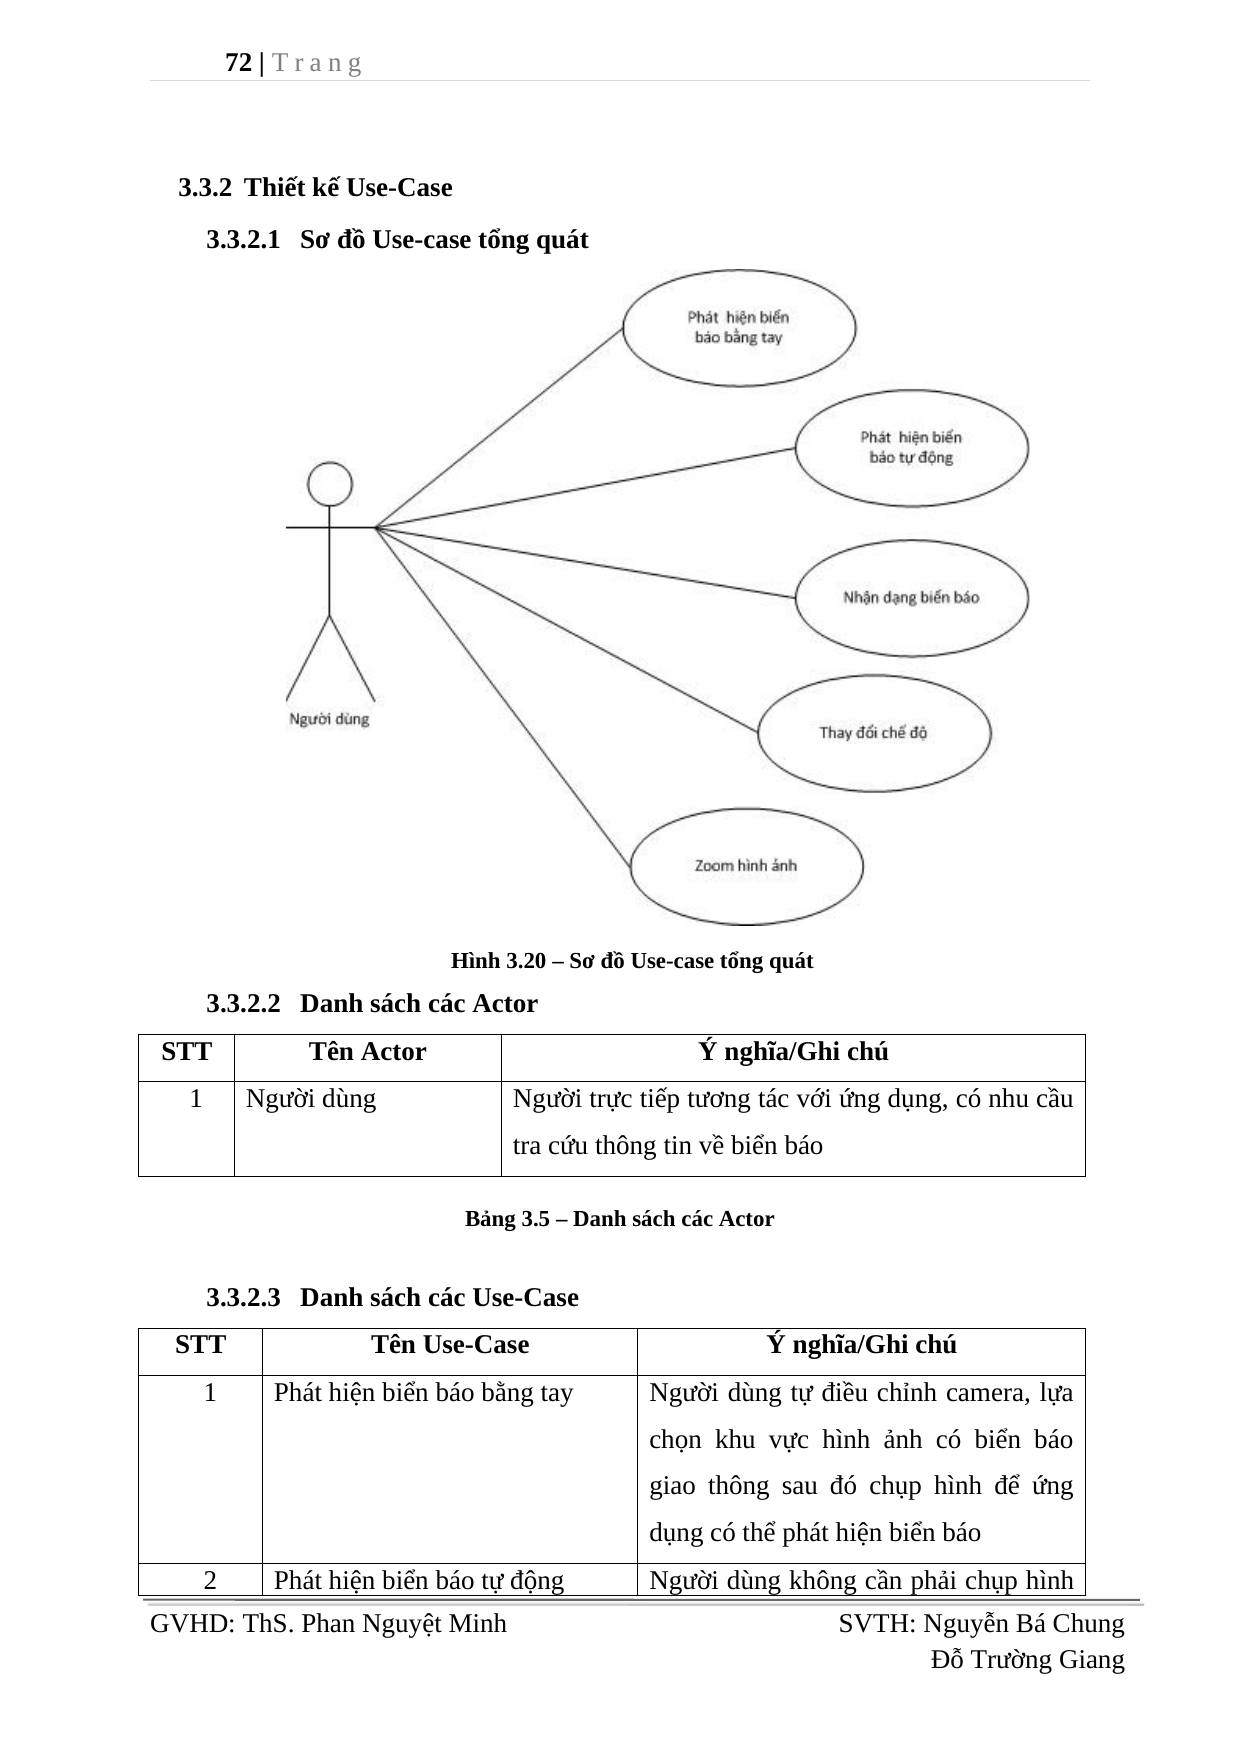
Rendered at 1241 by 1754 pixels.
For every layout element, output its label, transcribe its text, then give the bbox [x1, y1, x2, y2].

table_cell 1 [139, 1376, 262, 1563]
table_cell Phát hiện biển báo bằng tay [263, 1376, 637, 1563]
subtitle Danh sách các Use-Case [206, 1233, 1090, 1312]
picture [285, 269, 1030, 926]
table_cell Người trực tiếp tương tác với ứng dụng, có nhu cầu tra cứu thông tin về biển báo [502, 1082, 1085, 1176]
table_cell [638, 1564, 1085, 1595]
table_header Ý nghĩa/Ghi chú [502, 1035, 1085, 1081]
table_header Tên Use-Case [263, 1329, 637, 1375]
table_header STT [139, 1329, 262, 1375]
table_cell Người dùng tự điều chỉnh camera, lựa chọn khu vực hình ảnh có biển báo giao thông sau đó chụp hình để ứng dụng có thể phát hiện biển báo [638, 1376, 1085, 1563]
table_header Ý nghĩa/Ghi chú [638, 1329, 1085, 1375]
subtitle Danh sách các Actor [206, 987, 1090, 1018]
table_header STT [139, 1035, 234, 1081]
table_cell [263, 1564, 637, 1595]
table_cell 2 [139, 1564, 262, 1595]
subtitle Sơ đồ Use-case tổng quát [206, 223, 1090, 254]
table_cell 1 [139, 1082, 234, 1176]
subtitle Thiết kế Use-Case [178, 171, 1090, 202]
table_header Tên Actor [235, 1035, 501, 1081]
table_cell Người dùng [235, 1082, 501, 1176]
